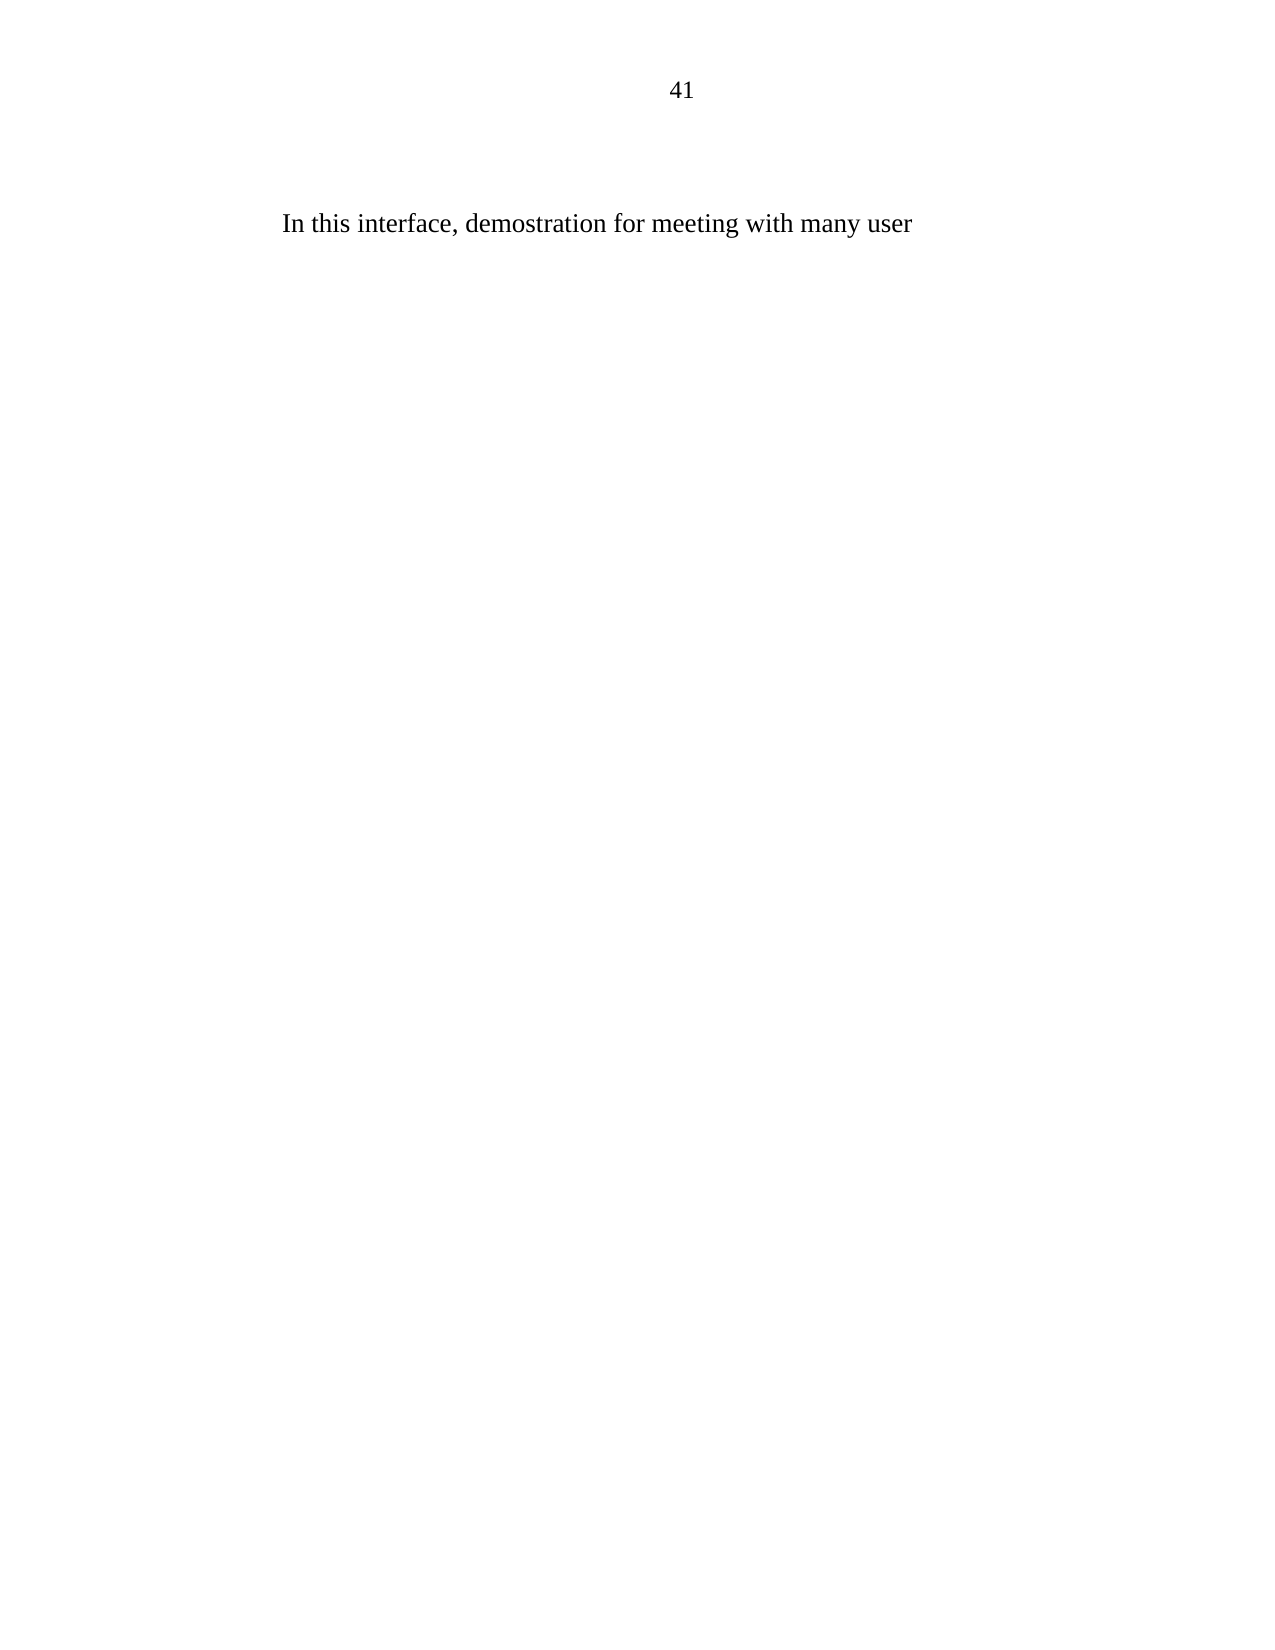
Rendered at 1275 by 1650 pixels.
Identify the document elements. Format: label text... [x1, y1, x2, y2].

text In this interface, demostration for meeting with many user [207, 207, 1157, 238]
